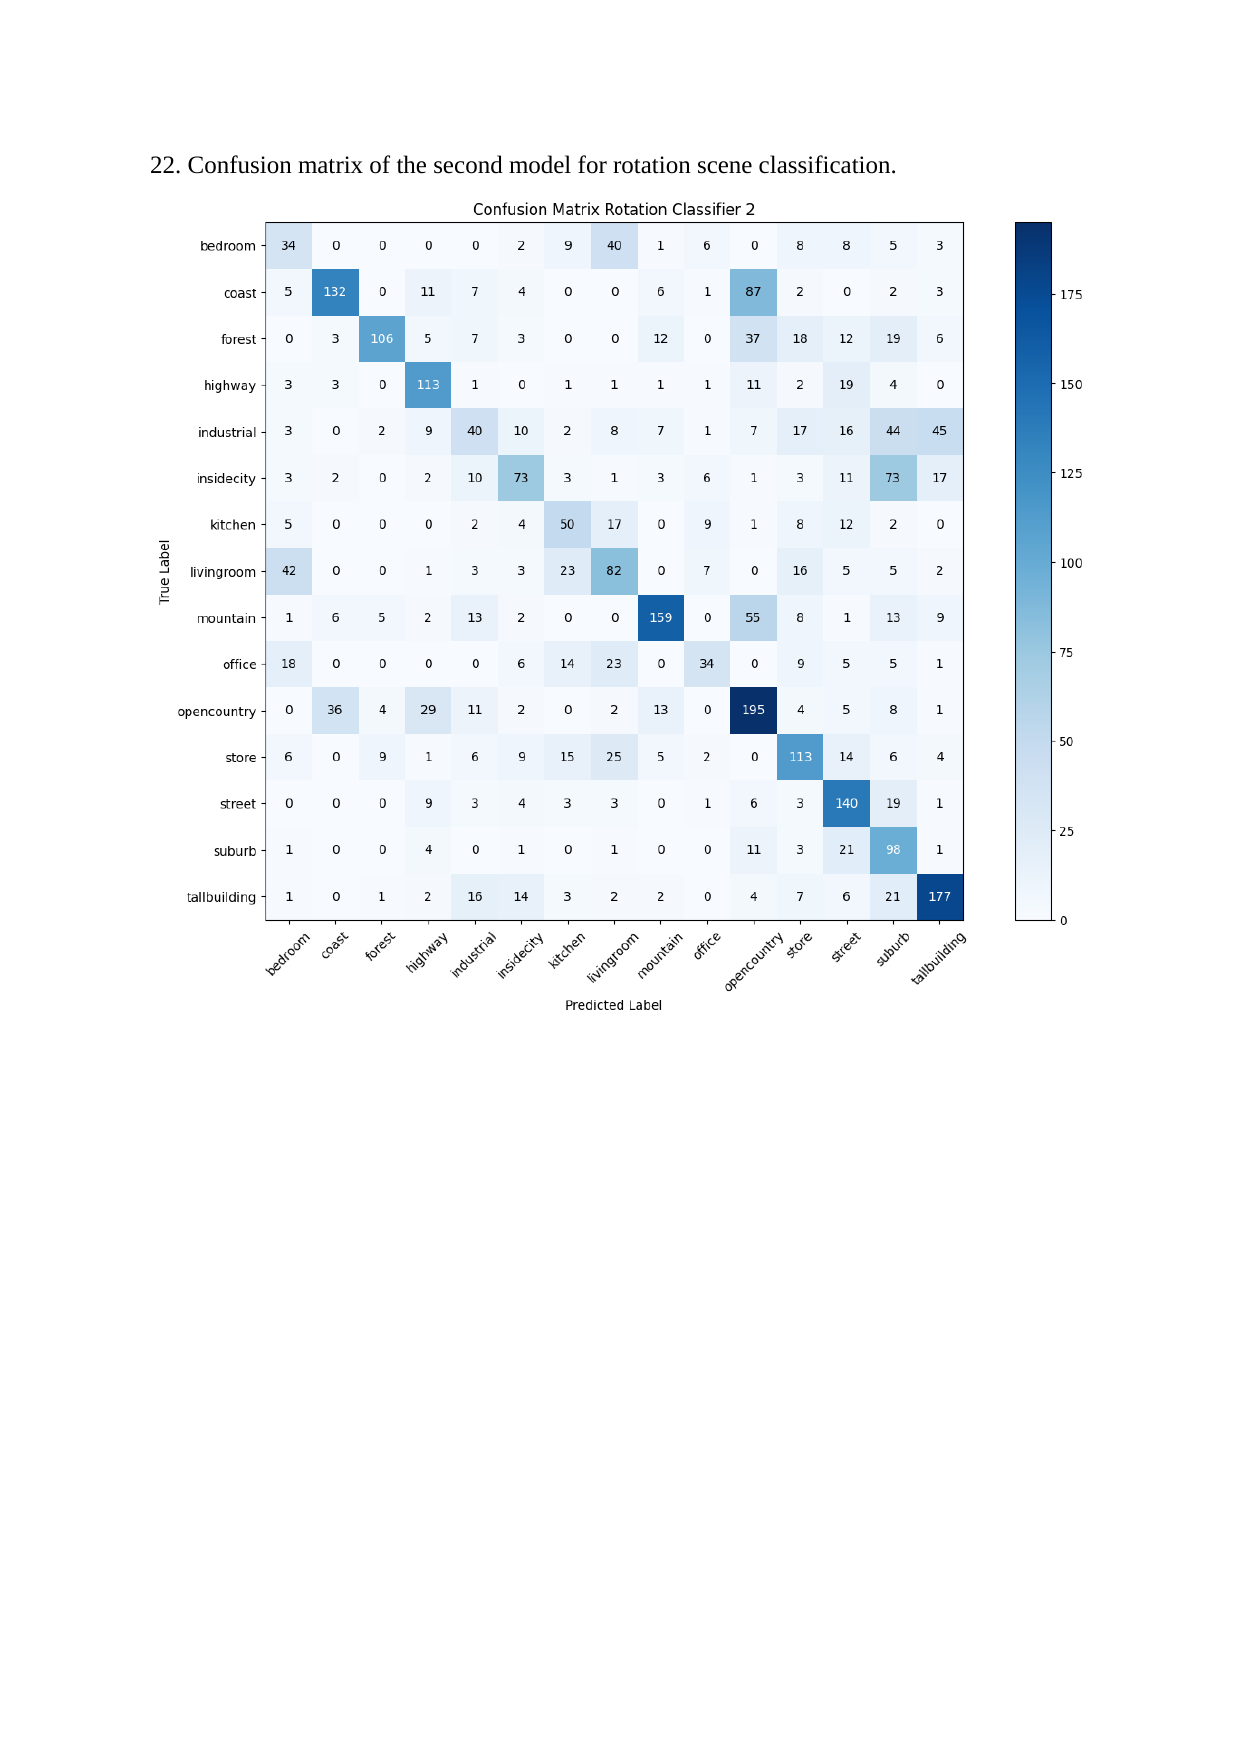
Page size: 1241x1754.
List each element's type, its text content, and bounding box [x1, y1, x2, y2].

picture [150, 193, 1091, 1020]
text 22. Confusion matrix of the second model for rotation scene classification. [150, 150, 1090, 179]
